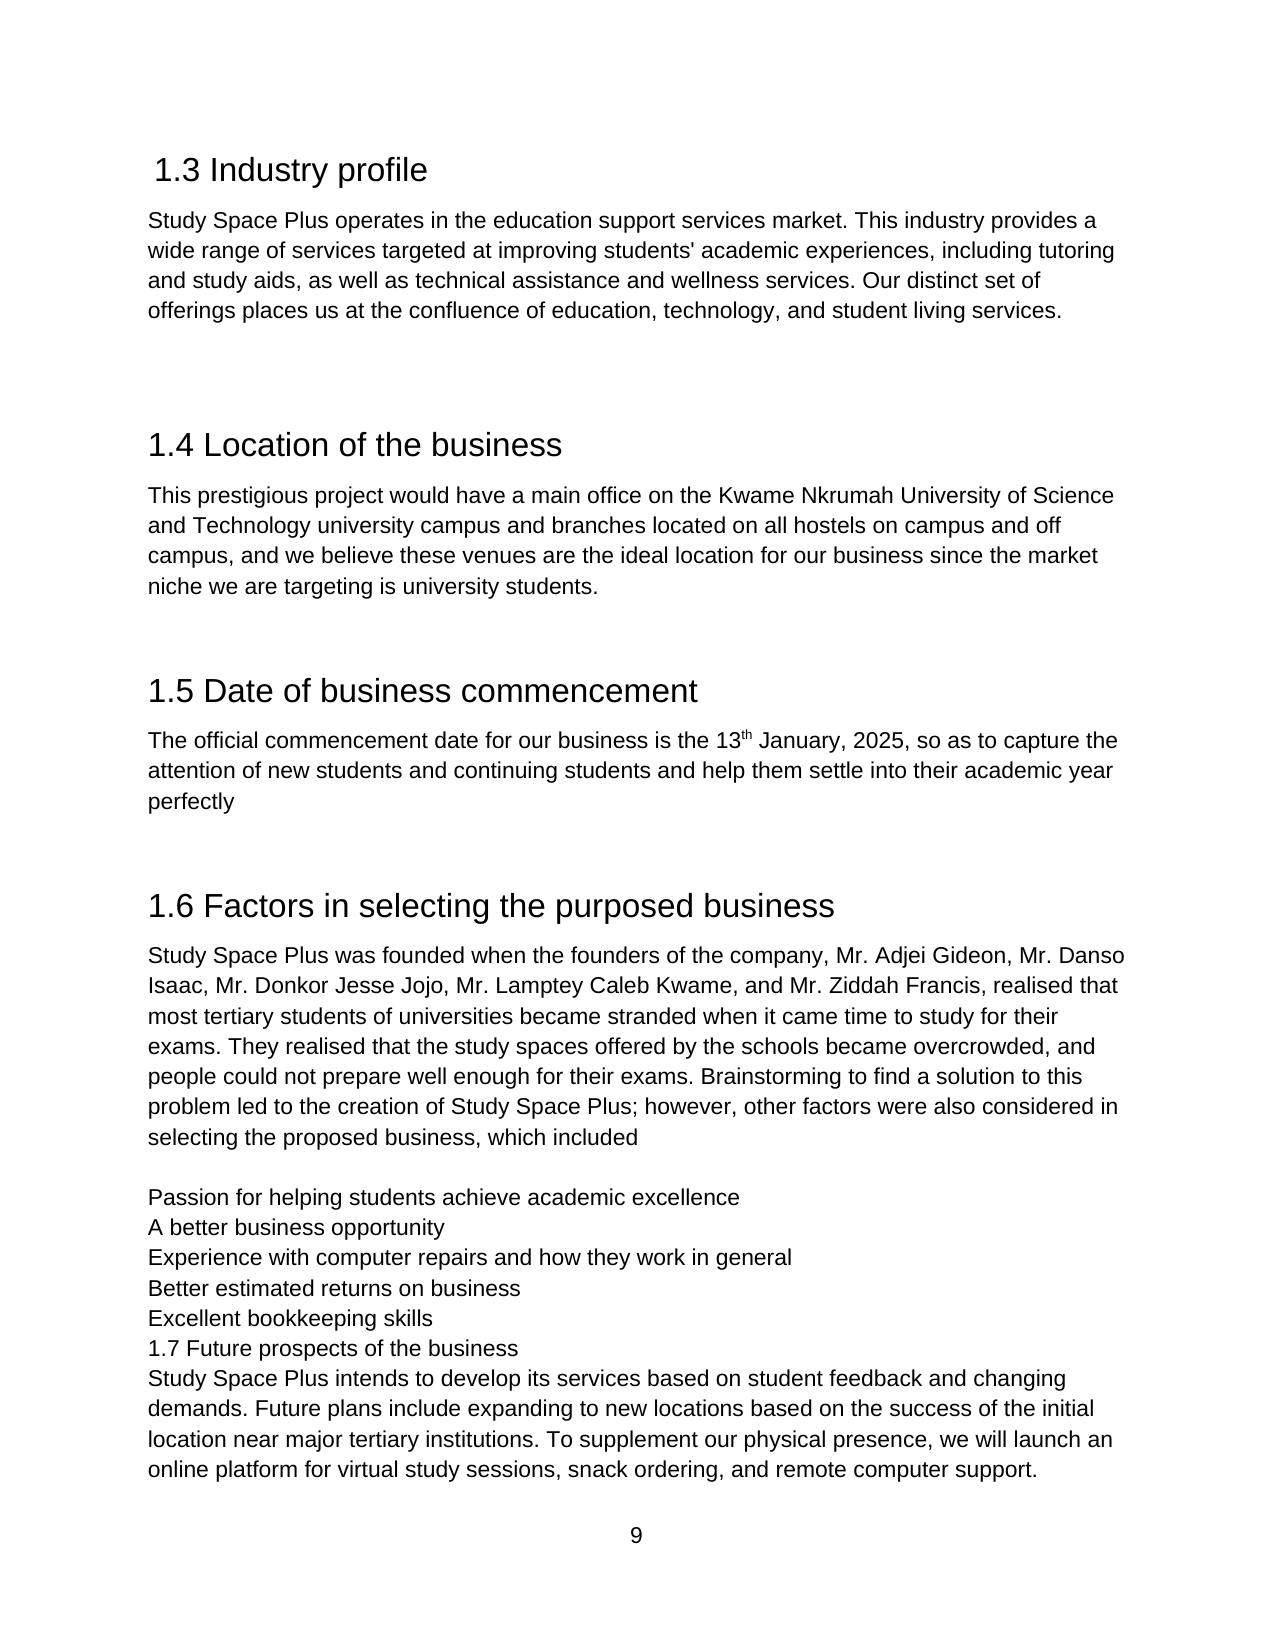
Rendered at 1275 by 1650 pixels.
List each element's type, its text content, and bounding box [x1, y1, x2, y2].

text Excellent bookkeeping skills [148, 1305, 1125, 1331]
text Study Space Plus operates in the education support services market. This industry provides a wide range of services targeted at improving students' academic experiences, including tutoring and study aids, as well as technical assistance and wellness services. Our distinct set of offerings places us at the confluence of education, technology, and student living services. [148, 207, 1125, 384]
subtitle 1.4 Location of the business [148, 425, 1125, 464]
text Passion for helping students achieve academic excellence [148, 1184, 1125, 1210]
text Experience with computer repairs and how they work in general [148, 1244, 1125, 1271]
text The official commencement date for our business is the 13th January, 2025, so as to capture the attention of new students and continuing students and help them settle into their academic year perfectly [148, 727, 1125, 814]
text 1.7 Future prospects of the business [148, 1335, 1125, 1361]
text This prestigious project would have a main office on the Kwame Nkrumah University of Science and Technology university campus and branches located on all hostels on campus and off campus, and we believe these venues are the ideal location for our business since the market niche we are targeting is university students. [148, 482, 1125, 599]
text Study Space Plus was founded when the founders of the company, Mr. Adjei Gideon, Mr. Danso Isaac, Mr. Donkor Jesse Jojo, Mr. Lamptey Caleb Kwame, and Mr. Ziddah Francis, realised that most tertiary students of universities became stranded when it came time to study for their exams. They realised that the study spaces offered by the schools became overcrowded, and people could not prepare well enough for their exams. Brainstorming to find a solution to this problem led to the creation of Study Space Plus; however, other factors were also considered in selecting the proposed business, which included [148, 942, 1125, 1150]
text Better estimated returns on business [148, 1274, 1125, 1301]
subtitle 1.5 Date of business commencement [148, 671, 1125, 709]
subtitle 1.3 Industry profile [148, 150, 1125, 188]
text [148, 1365, 1125, 1482]
text A better business opportunity [148, 1214, 1125, 1241]
subtitle 1.6 Factors in selecting the purposed business [148, 886, 1125, 924]
